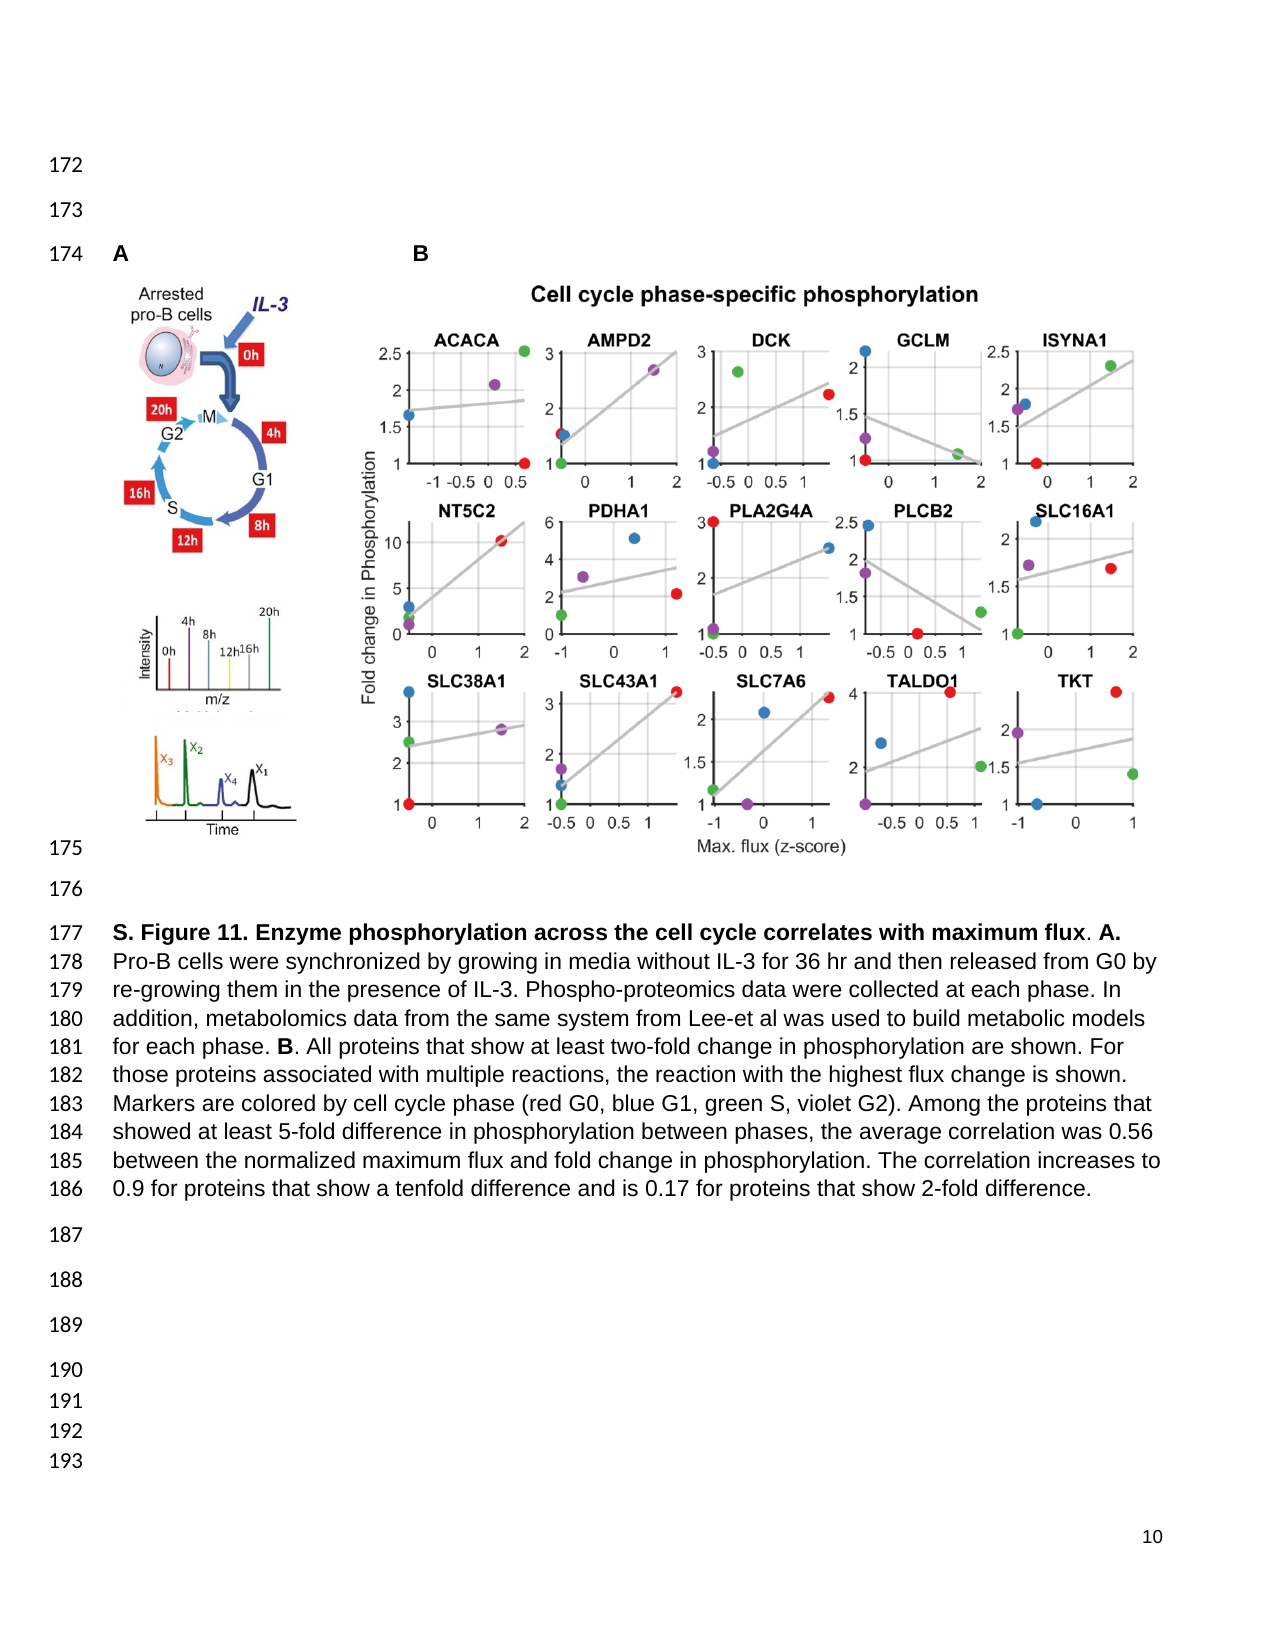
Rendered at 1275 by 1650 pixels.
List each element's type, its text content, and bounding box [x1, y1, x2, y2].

text S. Figure 11. Enzyme phosphorylation across the cell cycle correlates with maximum flux. A. Pro-B cells were synchronized by growing in media without IL-3 for 36 hr and then released from G0 by re-growing them in the presence of IL-3. Phospho-proteomics data were collected at each phase. In addition, metabolomics data from the same system from Lee-et al was used to build metabolic models for each phase. B. All proteins that show at least two-fold change in phosphorylation are shown. For those proteins associated with multiple reactions, the reaction with the highest flux change is shown. Markers are colored by cell cycle phase (red G0, blue G1, green S, violet G2). Among the proteins that showed at least 5-fold difference in phosphorylation between phases, the average correlation was 0.56 between the normalized maximum flux and fold change in phosphorylation. The correlation increases to 0.9 for proteins that show a tenfold difference and is 0.17 for proteins that show 2-fold difference. [112, 919, 1162, 1201]
picture [118, 261, 297, 577]
picture [135, 718, 305, 842]
picture [361, 285, 1139, 856]
picture [120, 600, 297, 712]
text A B [112, 240, 1162, 267]
